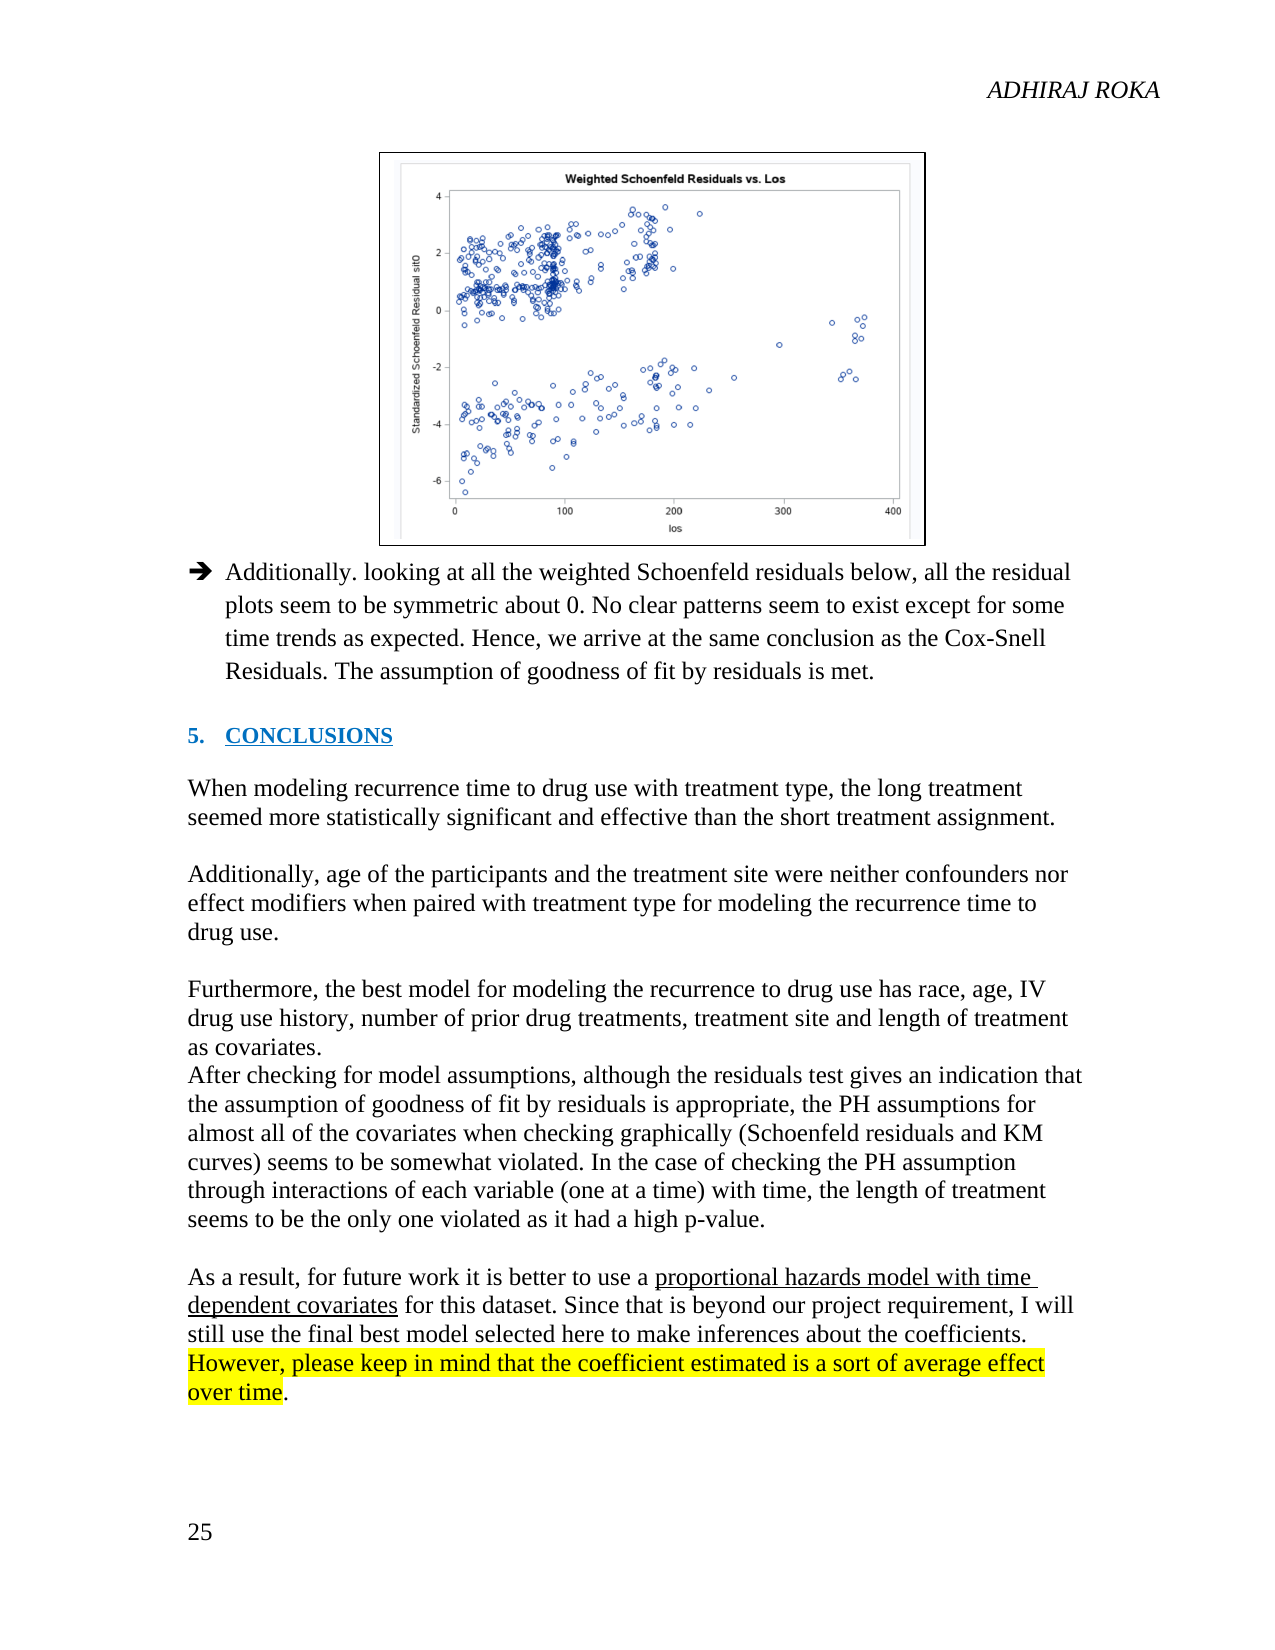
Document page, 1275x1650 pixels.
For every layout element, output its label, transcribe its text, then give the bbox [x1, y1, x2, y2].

text As a result, for future work it is better to use a proportional hazards model with time dependent covariates for this dataset. Since that is beyond our project requirement, I will still use the final best model selected here to make inferences about the coefficients. However, please keep in mind that the coefficient estimated is a sort of average effect over time. [187, 1262, 1087, 1405]
text Additionally, age of the participants and the treatment site were neither confounders nor effect modifiers when paired with treatment type for modeling the recurrence time to drug use. [187, 859, 1087, 945]
text After checking for model assumptions, although the residuals test gives an indication that the assumption of goodness of fit by residuals is appropriate, the PH assumptions for almost all of the covariates when checking graphically (Schoenfeld residuals and KM curves) seems to be somewhat violated. In the case of checking the PH assumption through interactions of each variable (one at a time) with time, the length of treatment seems to be the only one violated as it had a high p-value. [187, 1060, 1087, 1233]
text Furthermore, the best model for modeling the recurrence to drug use has race, age, IV drug use history, number of prior drug treatments, treatment site and length of treatment as covariates. [187, 974, 1087, 1060]
picture [394, 160, 921, 539]
list CONCLUSIONS [187, 722, 1087, 748]
list Additionally. looking at all the weighted Schoenfeld residuals below, all the residual plots seem to be symmetric about 0. No clear patterns seem to exist except for some time trends as expected. Hence, we arrive at the same conclusion as the Cox-Snell Residuals. The assumption of goodness of fit by residuals is met. [187, 557, 1087, 684]
text When modeling recurrence time to drug use with treatment type, the long treatment seemed more statistically significant and effective than the short treatment assignment. [187, 773, 1087, 830]
